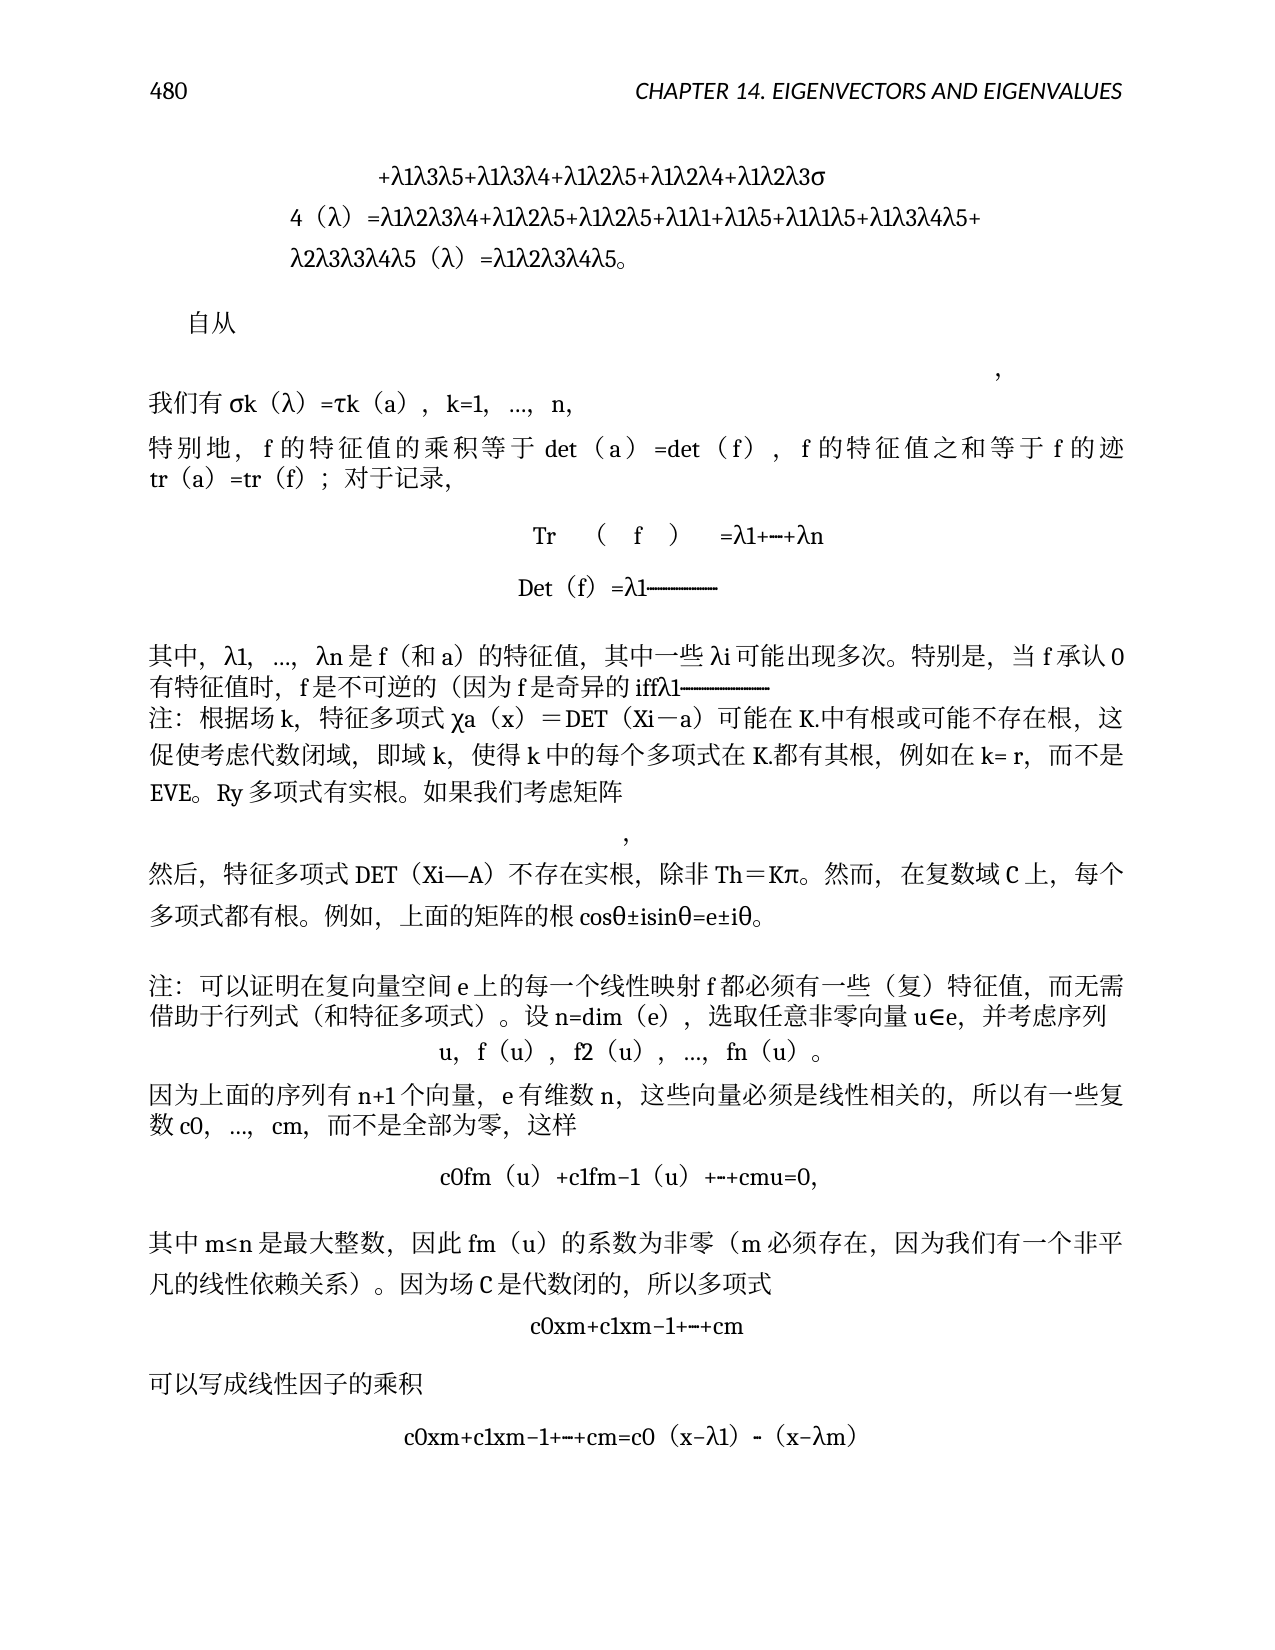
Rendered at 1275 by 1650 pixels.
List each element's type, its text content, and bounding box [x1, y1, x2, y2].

text 我们有σk（λ）=τk（a），k=1，…，n， [148, 389, 797, 418]
text ， [150, 354, 1019, 383]
text 然后，特征多项式DET（Xi—A）不存在实根，除非Th＝Kπ。然而，在复数域C上，每个多项式都有根。例如，上面的矩阵的根cosθ±isinθ=e±iθ。 [148, 861, 1125, 932]
text ， [248, 819, 1021, 847]
text 特别地，f的特征值的乘积等于det（a）=det（f），f的特征值之和等于f的迹tr（a）=tr（f）；对于记录， [148, 434, 1125, 494]
text c0fm（u）+c1fm−1（u）+···+cmu=0， [211, 1162, 1064, 1191]
text u，f（u），f2（u），…，fn（u）。 [248, 1038, 1027, 1067]
text 其中，λ1，…，λn是f（和a）的特征值，其中一些λi可能出现多次。特别是，当f承认0有特征值时，f是不可逆的（因为f是奇异的iffλ1·································· [148, 643, 1125, 702]
text 注：可以证明在复向量空间e上的每一个线性映射f都必须有一些（复）特征值，而无需借助于行列式（和特征多项式）。设n=dim（e），选取任意非零向量u∈e，并考虑序列 [148, 973, 1125, 1032]
text c0xm+c1xm−1+····+cm=c0（x−λ1）···（x−λm） [248, 1422, 1027, 1451]
text +λ1λ3λ5+λ1λ3λ4+λ1λ2λ5+λ1λ2λ4+λ1λ2λ3σ4（λ）=λ1λ2λ3λ4+λ1λ2λ5+λ1λ2λ5+λ1λ1+λ1λ5+λ1λ1λ5+λ1λ3λ4λ5+λ2λ3λ3λ4λ5（λ）=λ1λ2λ3λ4λ5。 [290, 163, 982, 273]
text 可以写成线性因子的乘积 [148, 1371, 1125, 1400]
text Tr（f）=λ1+·····+λn Det（f）=λ1··························· [518, 522, 824, 603]
text 其中m≤n是最大整数，因此fm（u）的系数为非零（m必须存在，因为我们有一个非平凡的线性依赖关系）。因为场C是代数闭的，所以多项式 [148, 1229, 1125, 1299]
text 因为上面的序列有n+1个向量，e有维数n，这些向量必须是线性相关的，所以有一些复数c0，…，cm，而不是全部为零，这样 [148, 1082, 1125, 1141]
text 自从 [187, 310, 1125, 338]
text 注：根据场k，特征多项式χa（x）＝DET（Xi－a）可能在K.中有根或可能不存在根，这促使考虑代数闭域，即域k，使得k中的每个多项式在K.都有其根，例如在k= r，而不是EVE。Ry多项式有实根。如果我们考虑矩阵 [148, 705, 1125, 808]
text c0xm+c1xm−1+····+cm [248, 1312, 1026, 1341]
